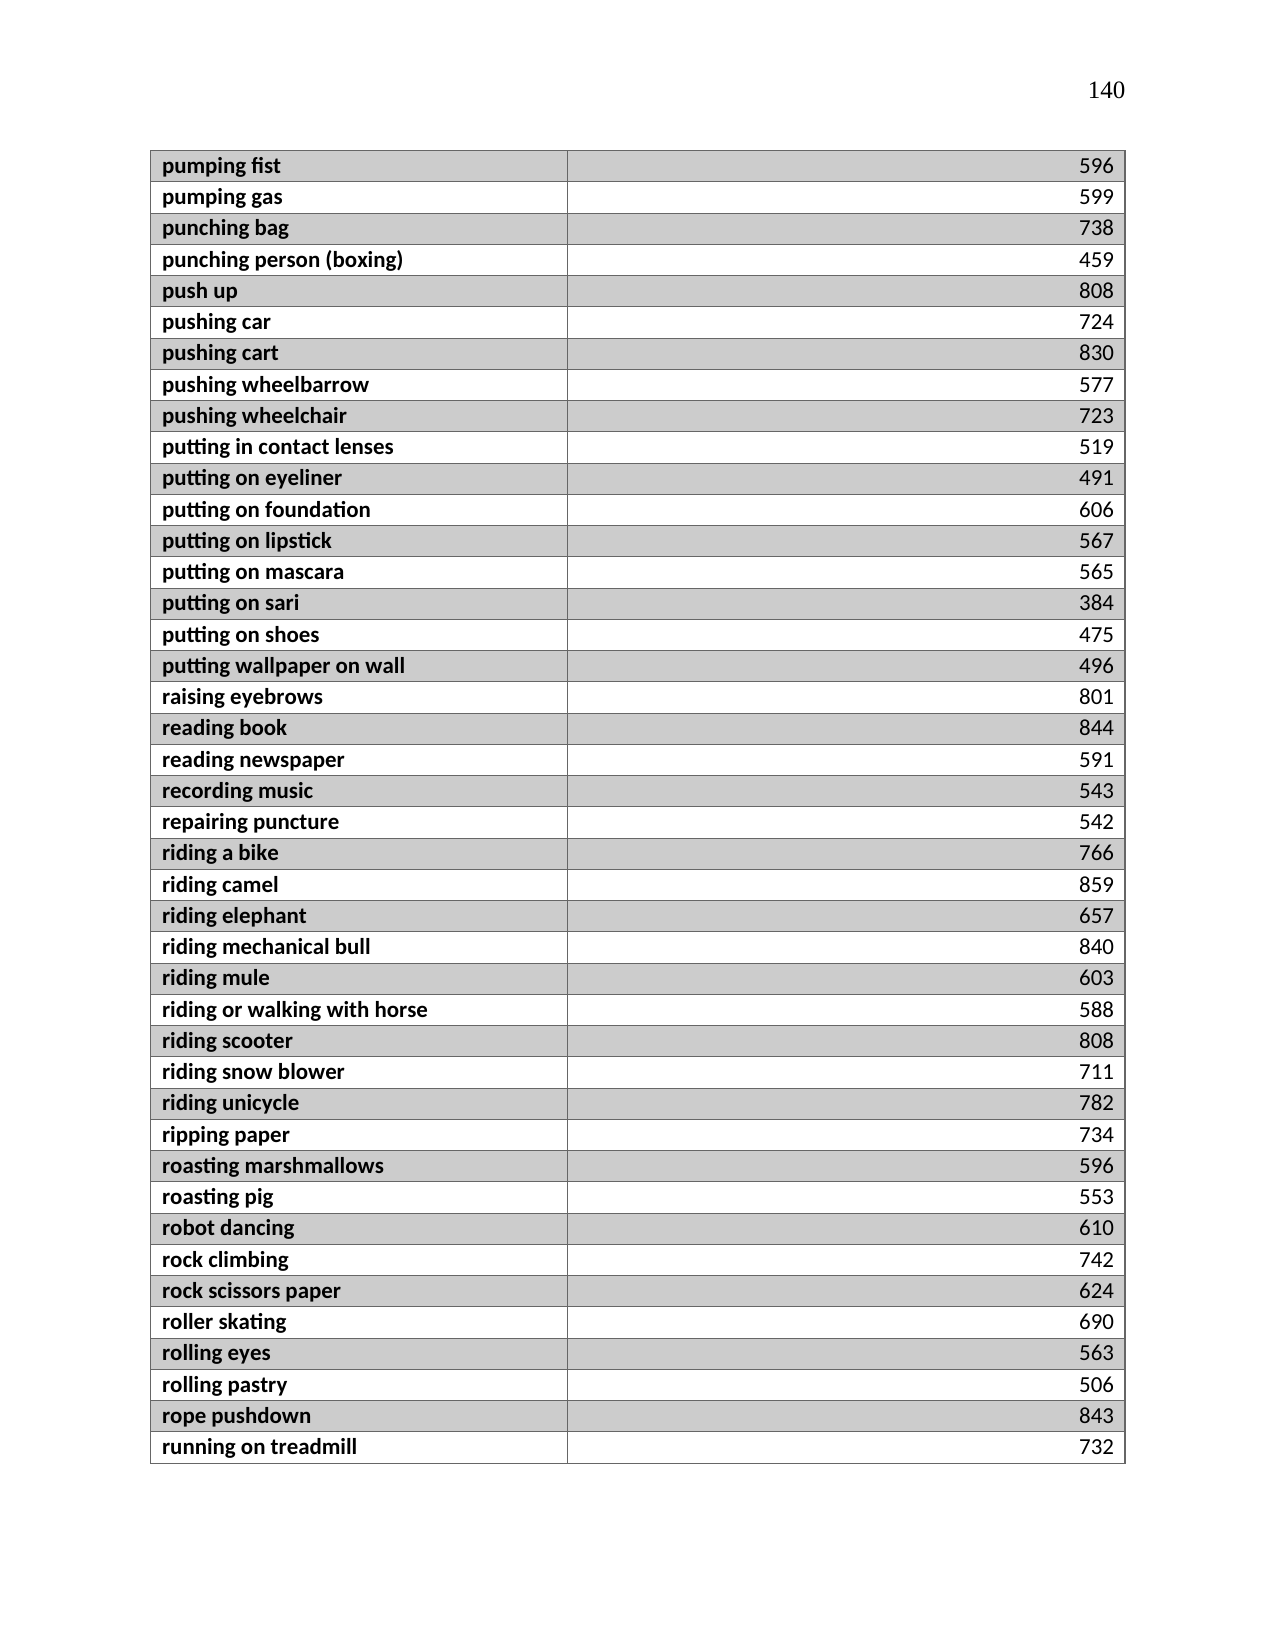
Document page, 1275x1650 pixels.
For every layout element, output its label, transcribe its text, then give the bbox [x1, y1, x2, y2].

table_cell 591 [568, 745, 1124, 775]
table_cell putting on lipstick [151, 526, 567, 556]
table_cell 553 [568, 1182, 1124, 1212]
table_cell 491 [568, 464, 1124, 494]
table_cell 742 [568, 1245, 1124, 1275]
table_cell 606 [568, 495, 1124, 525]
table_cell 563 [568, 1339, 1124, 1369]
table_cell running on treadmill [151, 1432, 567, 1462]
table_cell 577 [568, 370, 1124, 400]
table_cell 596 [568, 151, 1124, 181]
table_cell 384 [568, 589, 1124, 619]
table_cell ripping paper [151, 1120, 567, 1150]
table_cell riding elephant [151, 901, 567, 931]
table_cell riding scooter [151, 1026, 567, 1056]
table_cell 475 [568, 620, 1124, 650]
table_cell putting on sari [151, 589, 567, 619]
table_cell rock scissors paper [151, 1276, 567, 1306]
table_cell 519 [568, 432, 1124, 462]
table_cell 588 [568, 995, 1124, 1025]
table_cell putting on mascara [151, 557, 567, 587]
table_cell 657 [568, 901, 1124, 931]
table_cell repairing puncture [151, 807, 567, 837]
table_cell 830 [568, 339, 1124, 369]
table_cell 567 [568, 526, 1124, 556]
table_cell 801 [568, 682, 1124, 712]
table_cell riding camel [151, 870, 567, 900]
table_cell riding a bike [151, 839, 567, 869]
table_cell 496 [568, 651, 1124, 681]
table_cell 603 [568, 964, 1124, 994]
table_cell 543 [568, 776, 1124, 806]
table_cell 766 [568, 839, 1124, 869]
table_cell 843 [568, 1401, 1124, 1431]
table_cell 690 [568, 1307, 1124, 1337]
table_cell pushing car [151, 307, 567, 337]
table_cell 624 [568, 1276, 1124, 1306]
table_cell push up [151, 276, 567, 306]
table_cell 723 [568, 401, 1124, 431]
table_cell pushing cart [151, 339, 567, 369]
table_cell 711 [568, 1057, 1124, 1087]
table_cell putting wallpaper on wall [151, 651, 567, 681]
table_cell robot dancing [151, 1214, 567, 1244]
table_cell reading newspaper [151, 745, 567, 775]
table_cell 599 [568, 182, 1124, 212]
table_cell pumping gas [151, 182, 567, 212]
table_cell roasting pig [151, 1182, 567, 1212]
table_cell 732 [568, 1432, 1124, 1462]
table_cell riding snow blower [151, 1057, 567, 1087]
table_cell putting on eyeliner [151, 464, 567, 494]
table_cell 565 [568, 557, 1124, 587]
table_cell putting in contact lenses [151, 432, 567, 462]
table_cell 506 [568, 1370, 1124, 1400]
table_cell recording music [151, 776, 567, 806]
table_cell 542 [568, 807, 1124, 837]
table_cell 724 [568, 307, 1124, 337]
table_cell 738 [568, 214, 1124, 244]
table_cell 596 [568, 1151, 1124, 1181]
table_cell 808 [568, 276, 1124, 306]
table_cell 844 [568, 714, 1124, 744]
table_cell riding or walking with horse [151, 995, 567, 1025]
table_cell punching person (boxing) [151, 245, 567, 275]
table_cell 808 [568, 1026, 1124, 1056]
table_cell 734 [568, 1120, 1124, 1150]
table_cell reading book [151, 714, 567, 744]
table_cell 782 [568, 1089, 1124, 1119]
table_cell roller skating [151, 1307, 567, 1337]
table_cell riding mule [151, 964, 567, 994]
table_cell pushing wheelchair [151, 401, 567, 431]
table_cell raising eyebrows [151, 682, 567, 712]
table_cell rock climbing [151, 1245, 567, 1275]
table_cell putting on foundation [151, 495, 567, 525]
table_cell rolling pastry [151, 1370, 567, 1400]
table_cell rolling eyes [151, 1339, 567, 1369]
table_cell roasting marshmallows [151, 1151, 567, 1181]
table_cell riding unicycle [151, 1089, 567, 1119]
table_cell putting on shoes [151, 620, 567, 650]
table_cell rope pushdown [151, 1401, 567, 1431]
table_cell riding mechanical bull [151, 932, 567, 962]
table_cell 610 [568, 1214, 1124, 1244]
table_cell pushing wheelbarrow [151, 370, 567, 400]
table_cell pumping fist [151, 151, 567, 181]
table_cell 459 [568, 245, 1124, 275]
table_cell 859 [568, 870, 1124, 900]
table_cell punching bag [151, 214, 567, 244]
table_cell 840 [568, 932, 1124, 962]
